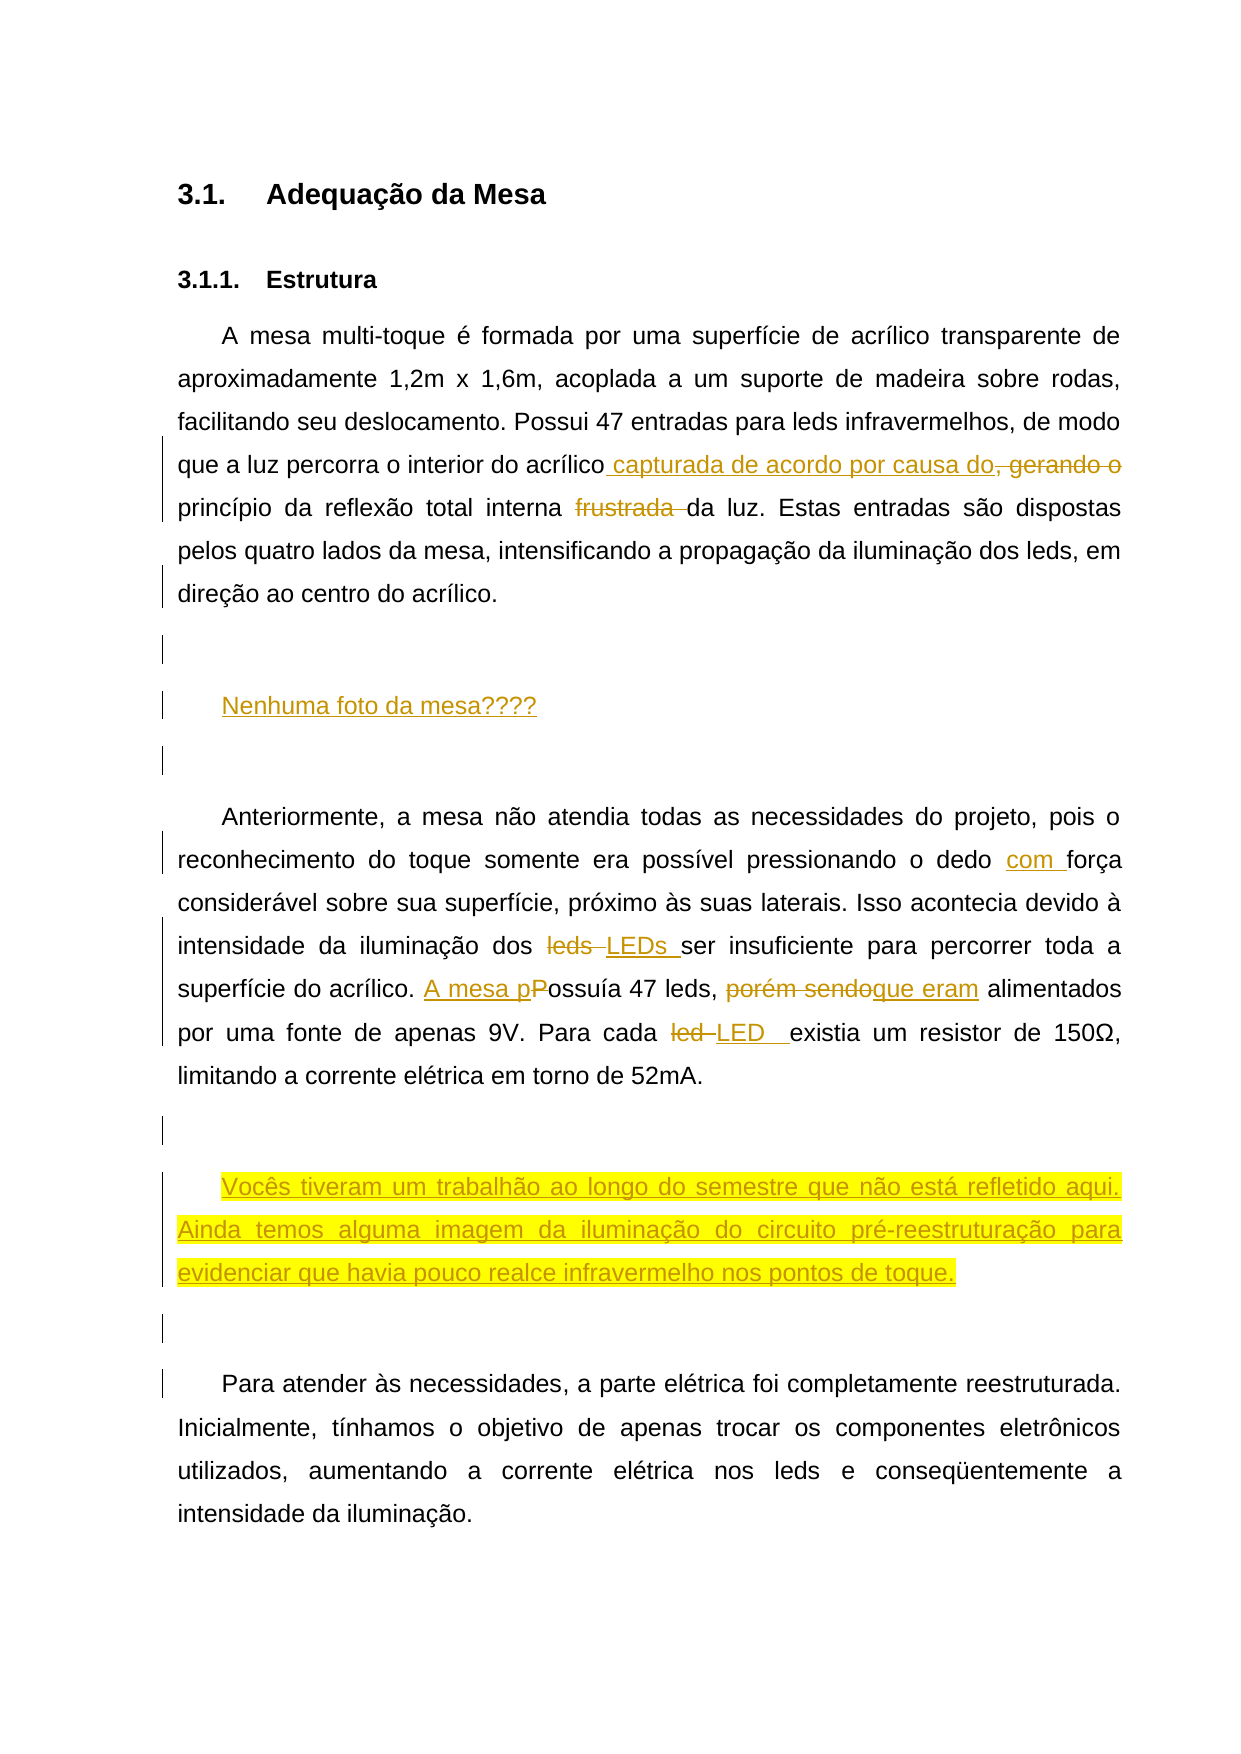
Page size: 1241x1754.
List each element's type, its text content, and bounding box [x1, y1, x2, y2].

text A mesa multi-toque é formada por uma superfície de acrílico transparente de aproximadamente 1,2m x 1,6m, acoplada a um suporte de madeira sobre rodas, facilitando seu deslocamento. Possui 47 entradas para leds infravermelhos, de modo que a luz percorra o interior do acrílico princípio da reflexão total interna da luz. Estas entradas são dispostas pelos quatro lados da mesa, intensificando a propagação da iluminação dos leds, em direção ao centro do acrílico. [177, 321, 1122, 608]
text Anteriormente, a mesa não atendia todas as necessidades do projeto, pois o reconhecimento do toque somente era possível pressionando o dedo força considerável sobre sua superfície, próximo às suas laterais. Isso acontecia devido à intensidade da iluminação dos ser insuficiente para percorrer toda a superfície do acrílico. ossuía 47 leds, alimentados por uma fonte de apenas 9V. Para cada existia um resistor de 150Ω, limitando a corrente elétrica em torno de 52mA. [177, 802, 1122, 1089]
subtitle Estrutura [177, 265, 1122, 294]
subtitle Adequação da Mesa [177, 177, 1122, 211]
text Para atender às necessidades, a parte elétrica foi completamente reestruturada. Inicialmente, tínhamos o objetivo de apenas trocar os componentes eletrônicos utilizados, aumentando a corrente elétrica nos leds e conseqüentemente a intensidade da iluminação. [177, 1369, 1122, 1527]
